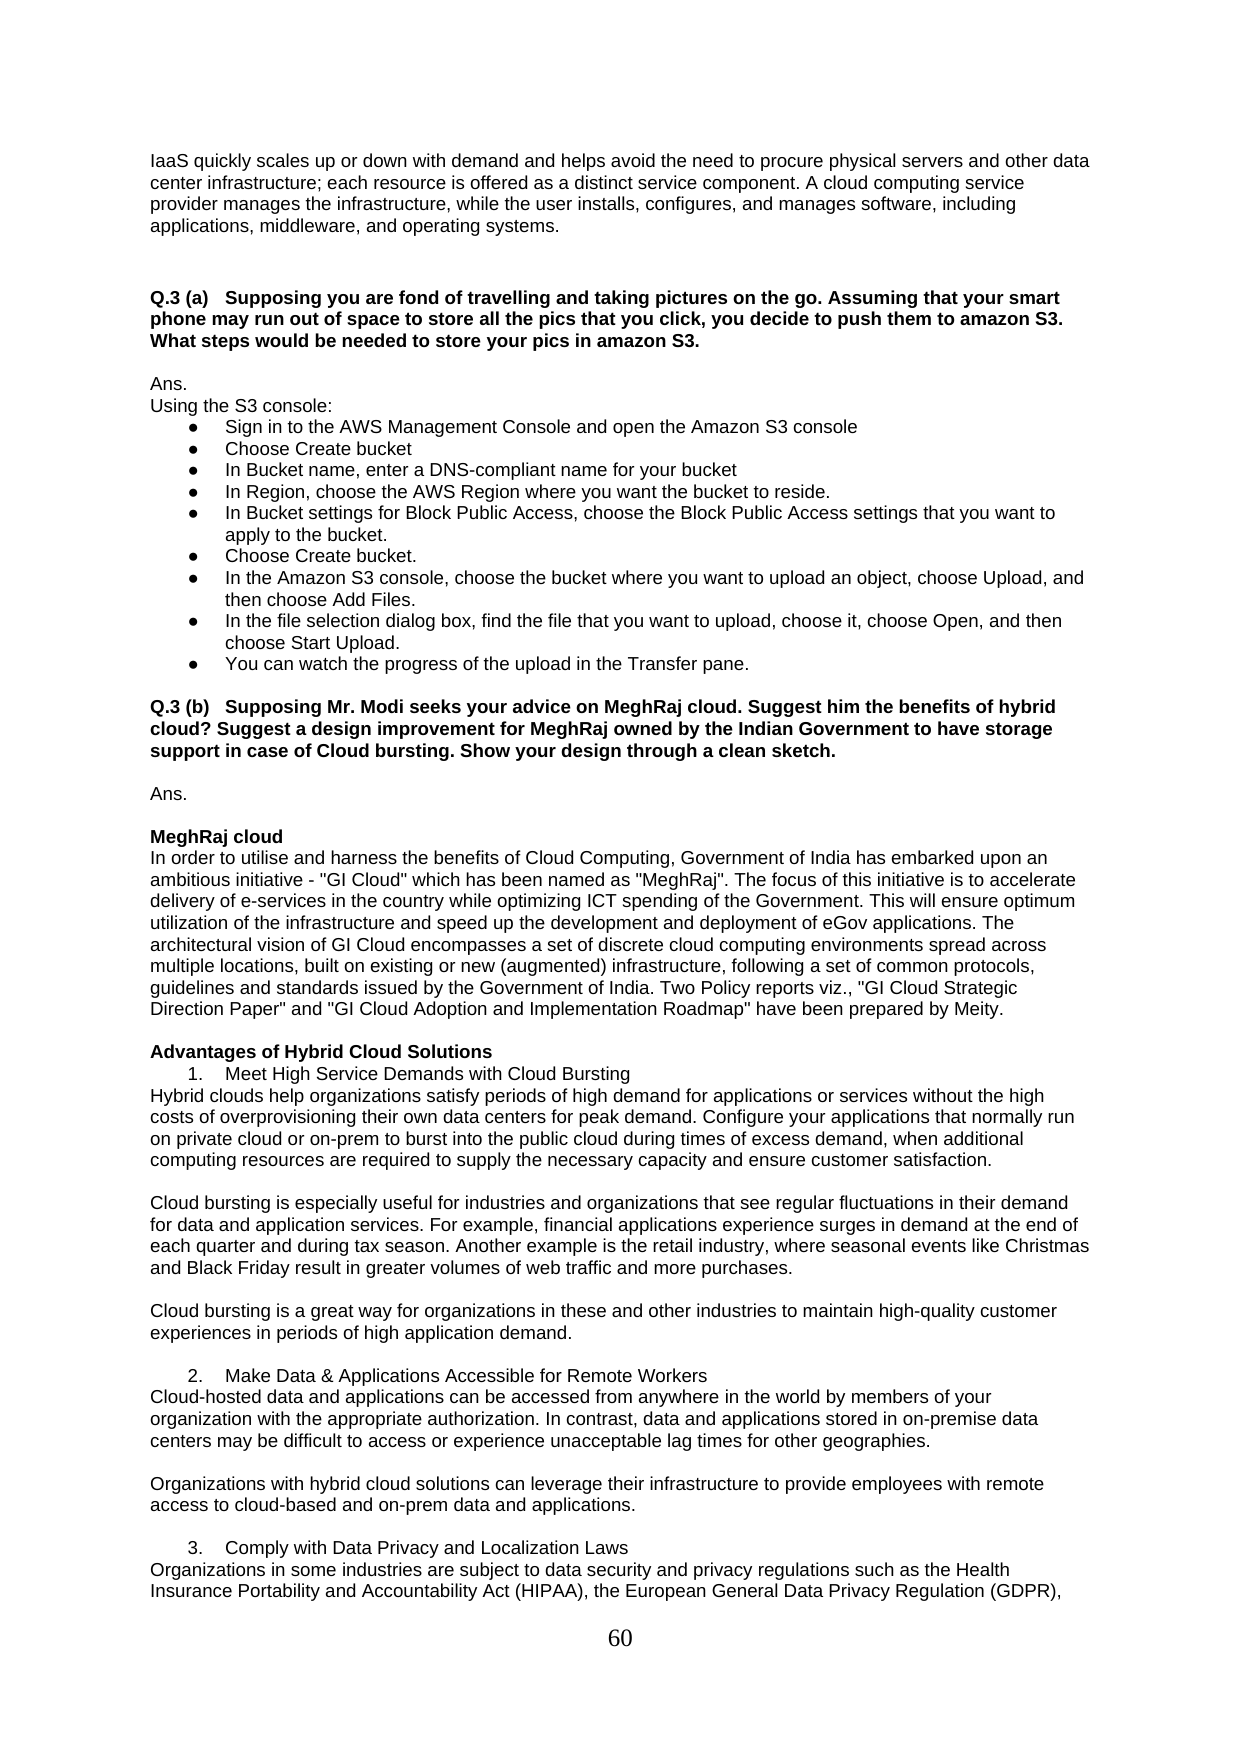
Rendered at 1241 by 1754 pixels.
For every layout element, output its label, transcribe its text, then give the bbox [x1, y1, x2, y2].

list Sign in to the AWS Management Console and open the Amazon S3 console [187, 416, 1090, 437]
text Using the S3 console: [150, 394, 1090, 416]
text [150, 1559, 1090, 1602]
text In order to utilise and harness the benefits of Cloud Computing, Government of India has embarked upon an ambitious initiative - "GI Cloud" which has been named as "MeghRaj". The focus of this initiative is to accelerate delivery of e-services in the country while optimizing ICT spending of the Government. This will ensure optimum utilization of the infrastructure and speed up the development and deployment of eGov applications. The architectural vision of GI Cloud encompasses a set of discrete cloud computing environments spread across multiple locations, built on existing or new (augmented) infrastructure, following a set of common protocols, guidelines and standards issued by the Government of India. Two Policy reports viz., "GI Cloud Strategic Direction Paper" and "GI Cloud Adoption and Implementation Roadmap" have been prepared by Meity. [150, 847, 1090, 1020]
text Advantages of Hybrid Cloud Solutions [150, 1041, 1090, 1063]
list In Bucket name, enter a DNS-compliant name for your bucket [187, 459, 1090, 481]
list In Bucket settings for Block Public Access, choose the Block Public Access settings that you want to apply to the bucket. [187, 502, 1090, 545]
list In Region, choose the AWS Region where you want the bucket to reside. [187, 481, 1090, 502]
text Cloud bursting is especially useful for industries and organizations that see regular fluctuations in their demand for data and application services. For example, financial applications experience surges in demand at the end of each quarter and during tax season. Another example is the retail industry, where seasonal events like Christmas and Black Friday result in greater volumes of web traffic and more purchases. [150, 1192, 1090, 1278]
text Q.3 (b) Supposing Mr. Modi seeks your advice on MeghRaj cloud. Suggest him the benefits of hybrid cloud? Suggest a design improvement for MeghRaj owned by the Indian Government to have storage support in case of Cloud bursting. Show your design through a clean sketch. [150, 696, 1090, 761]
text Hybrid clouds help organizations satisfy periods of high demand for applications or services without the high costs of overprovisioning their own data centers for peak demand. Configure your applications that normally run on private cloud or on-prem to burst into the public cloud during times of excess demand, when additional computing resources are required to supply the necessary capacity and ensure customer satisfaction. [150, 1084, 1090, 1171]
list In the Amazon S3 console, choose the bucket where you want to upload an object, choose Upload, and then choose Add Files. [187, 567, 1090, 610]
text Q.3 (a) Supposing you are fond of travelling and taking pictures on the go. Assuming that your smart phone may run out of space to store all the pics that you click, you decide to push them to amazon S3. What steps would be needed to store your pics in amazon S3. [150, 287, 1090, 351]
list In the file selection dialog box, find the file that you want to upload, choose it, choose Open, and then choose Start Upload. [187, 610, 1090, 653]
text MeghRaj cloud [150, 826, 1090, 847]
text IaaS quickly scales up or down with demand and helps avoid the need to procure physical servers and other data center infrastructure; each resource is offered as a distinct service component. A cloud computing service provider manages the infrastructure, while the user installs, configures, and manages software, including applications, middleware, and operating systems. [150, 150, 1090, 236]
text Ans. [150, 373, 1090, 394]
list Choose Create bucket. [187, 545, 1090, 567]
text Organizations with hybrid cloud solutions can leverage their infrastructure to provide employees with remote access to cloud-based and on-prem data and applications. [150, 1472, 1090, 1516]
list Make Data & Applications Accessible for Remote Workers [187, 1365, 1090, 1386]
text Ans. [150, 782, 1090, 804]
list Choose Create bucket [187, 437, 1090, 459]
list Comply with Data Privacy and Localization Laws [187, 1537, 1090, 1559]
list You can watch the progress of the upload in the Transfer pane. [187, 653, 1090, 675]
text Cloud-hosted data and applications can be accessed from anywhere in the world by members of your organization with the appropriate authorization. In contrast, data and applications stored in on-premise data centers may be difficult to access or experience unacceptable lag times for other geographies. [150, 1386, 1090, 1451]
list Meet High Service Demands with Cloud Bursting [187, 1063, 1090, 1084]
text Cloud bursting is a great way for organizations in these and other industries to maintain high-quality customer experiences in periods of high application demand. [150, 1300, 1090, 1343]
